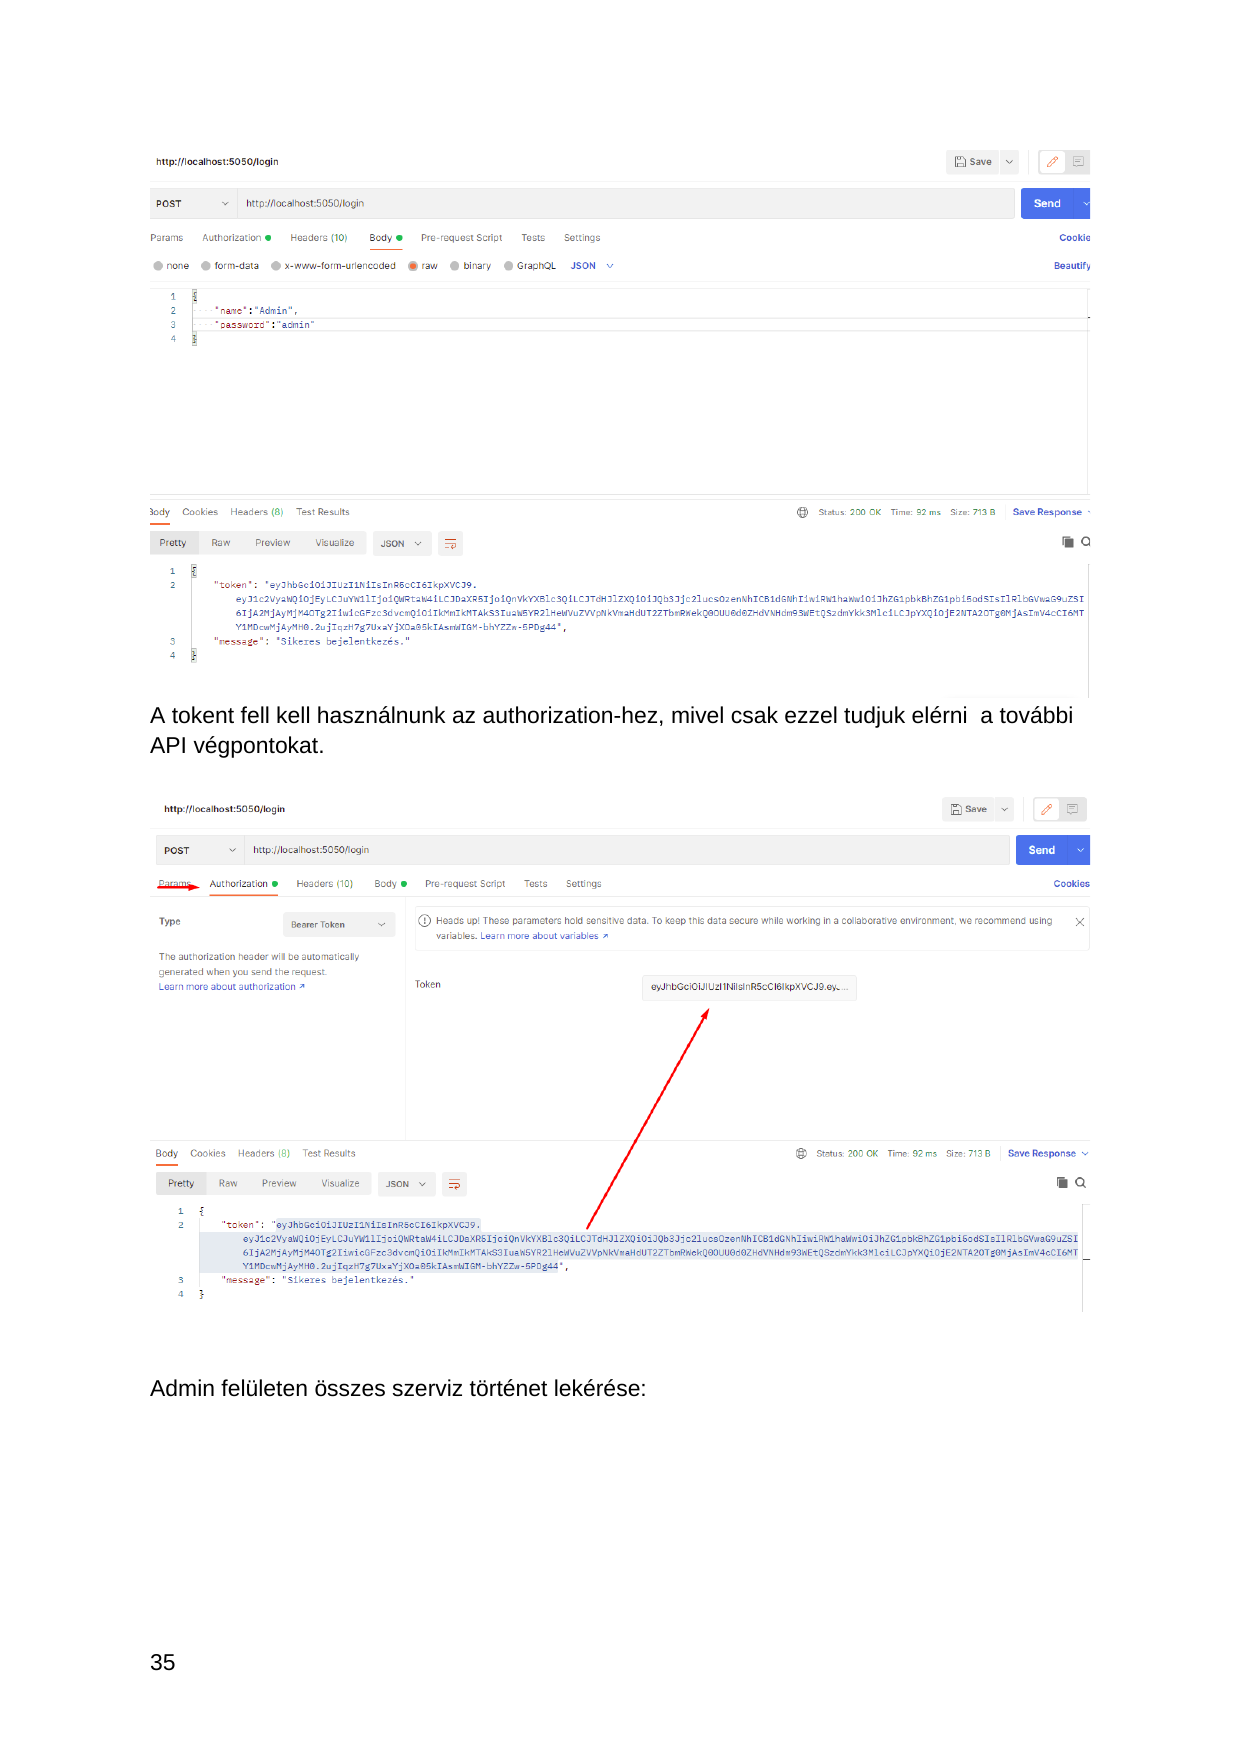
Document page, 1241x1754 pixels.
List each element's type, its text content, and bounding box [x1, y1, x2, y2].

picture [150, 792, 1091, 1312]
text A tokent fell kell használnunk az authorization-hez, mivel csak ezzel tudjuk elérni a további API végpontokat. [150, 702, 1090, 758]
picture [150, 150, 1091, 698]
text Admin felületen összes szerviz történet lekérése: [150, 1375, 1090, 1402]
